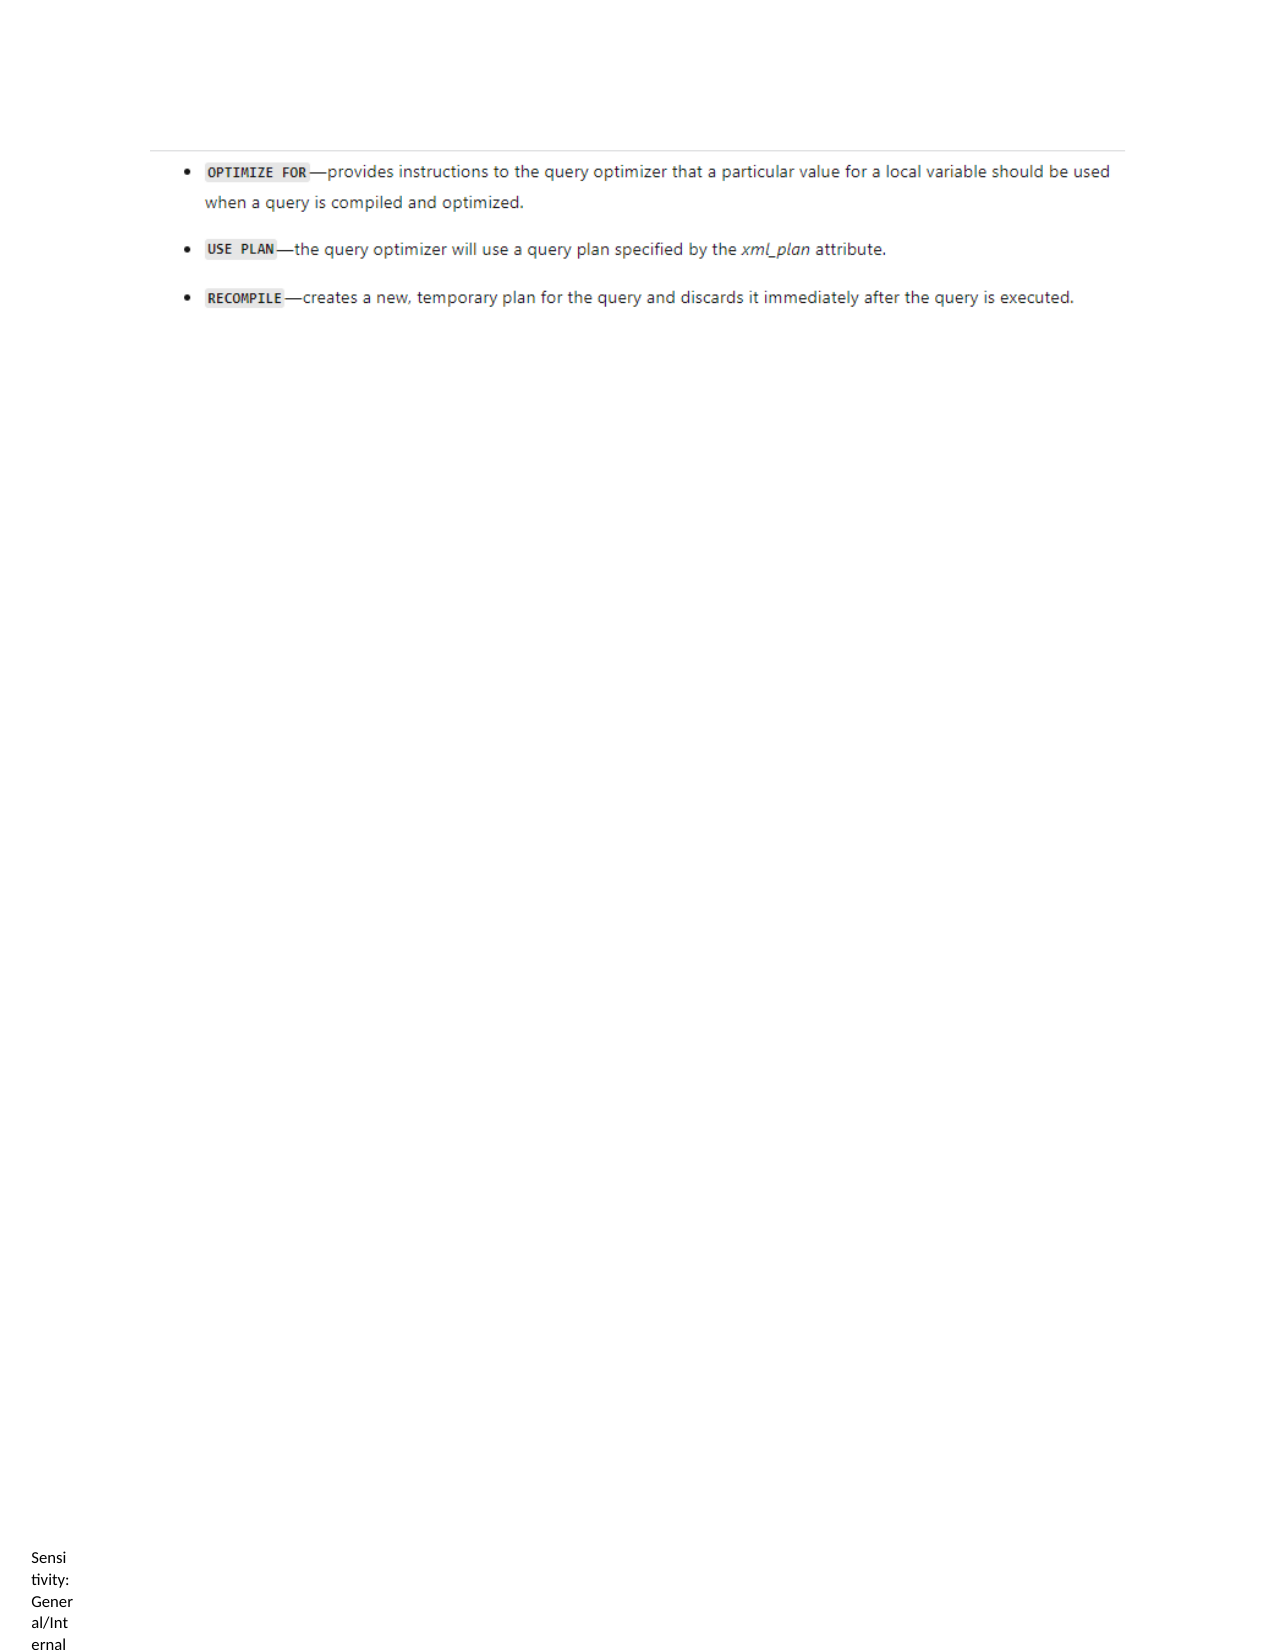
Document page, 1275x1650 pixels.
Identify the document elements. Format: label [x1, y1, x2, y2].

picture [150, 150, 1125, 318]
